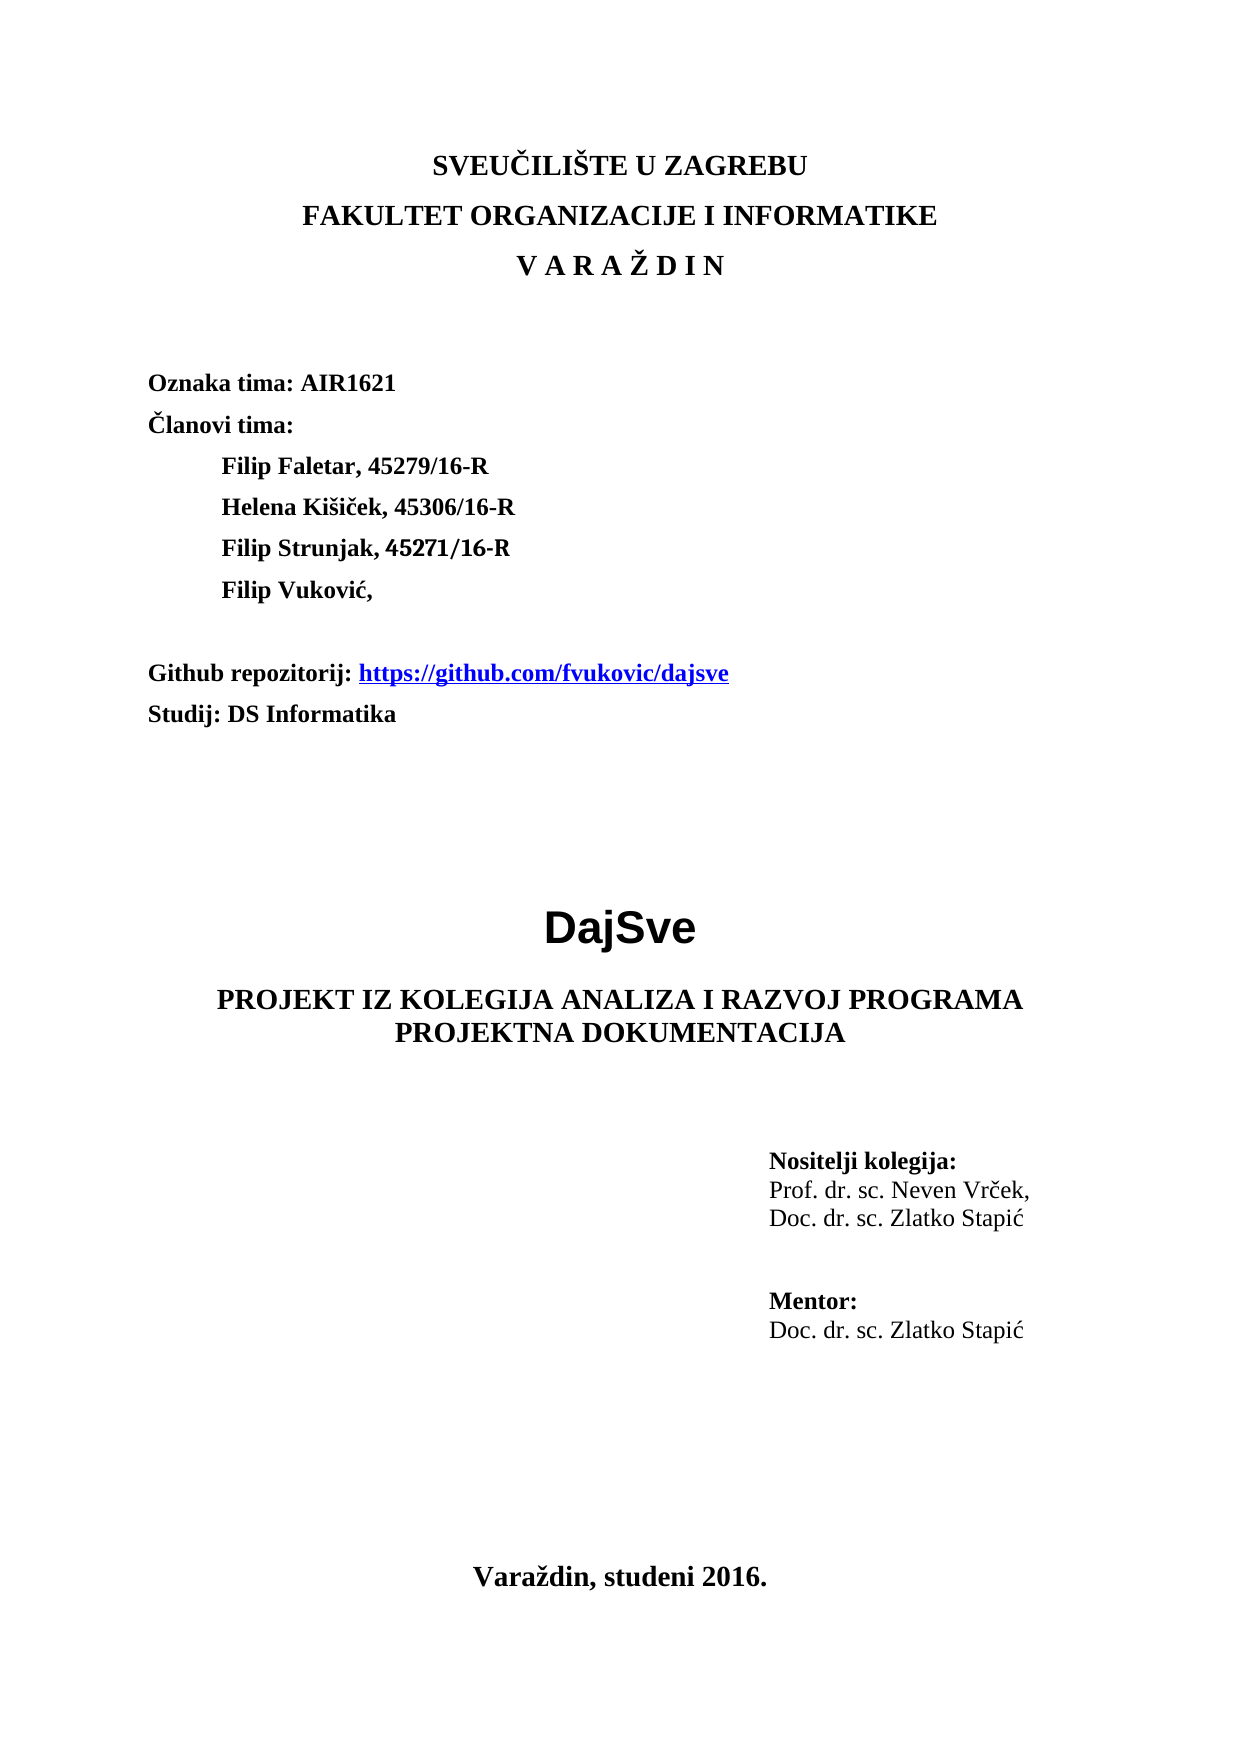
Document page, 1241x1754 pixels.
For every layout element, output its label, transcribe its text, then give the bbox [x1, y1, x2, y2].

text V A R A Ž D I N [148, 248, 1093, 282]
text Prof. dr. sc. Neven Vrček, Doc. dr. sc. Zlatko Stapić [738, 1175, 1093, 1232]
text SVEUČILIŠTE U ZAGREBU [148, 148, 1093, 181]
text projektna dokumentacija [148, 1016, 1093, 1049]
text Članovi tima: [148, 410, 1093, 438]
text Nositelji kolegija: [664, 1117, 1093, 1175]
text Github repozitorij: https://github.com/fvukovic/dajsve [148, 658, 1093, 687]
text FAKULTET ORGANIZACIJE I INFORMATIKE [148, 198, 1093, 231]
text projekt iz kolegija analiza i razvoj programa [148, 982, 1093, 1016]
text DajSve [148, 901, 1093, 953]
text Doc. dr. sc. Zlatko Stapić [738, 1315, 1093, 1343]
text Studij: DS Informatika [148, 699, 1093, 728]
text Mentor: [664, 1286, 1093, 1315]
text Helena Kišiček, 45306/16-R [221, 492, 1093, 521]
text Filip Vuković, [221, 576, 1093, 604]
text Varaždin, studeni 2016. [148, 1559, 1093, 1593]
text Filip Faletar, 45279/16-R [221, 451, 1093, 480]
text Oznaka tima: AIR1621 [148, 368, 1093, 397]
text Filip Strunjak, 45271/16-R [221, 533, 1093, 563]
